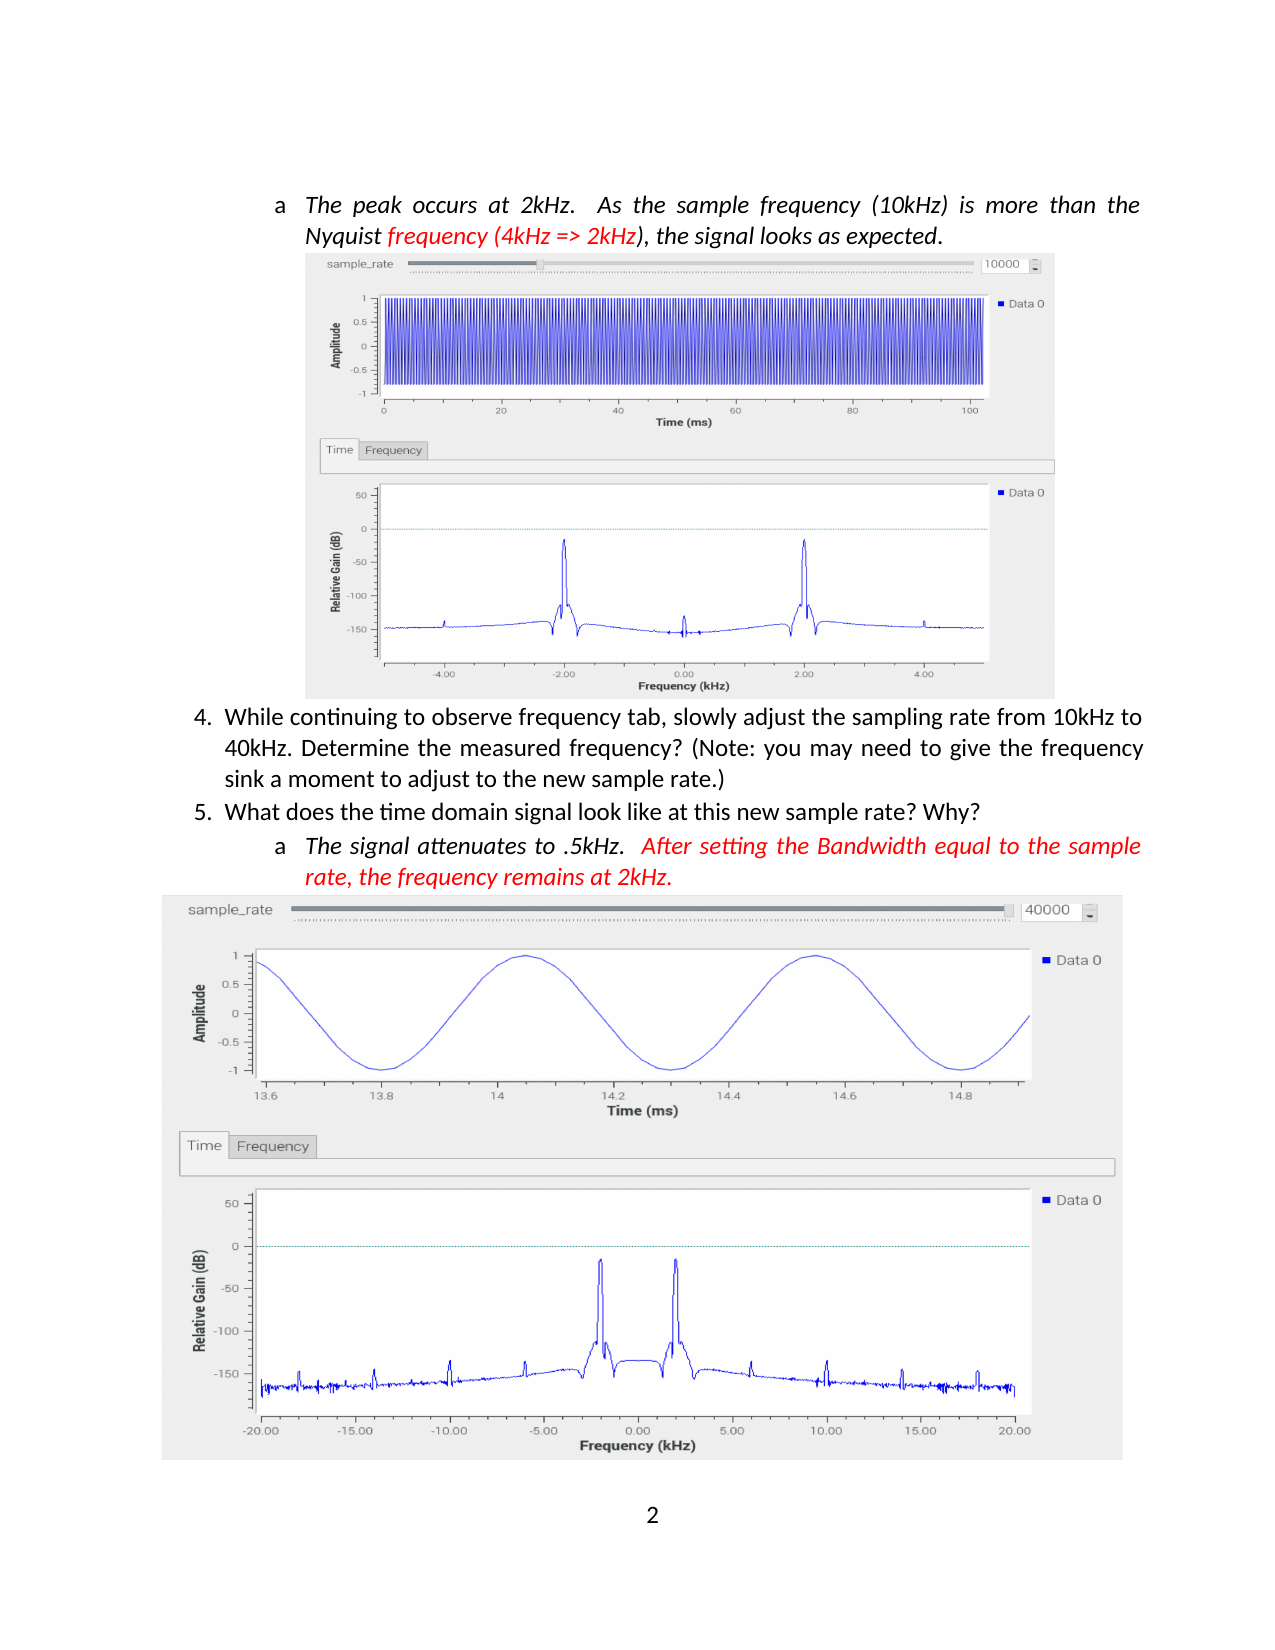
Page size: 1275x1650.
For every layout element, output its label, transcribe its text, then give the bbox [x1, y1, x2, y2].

picture [161, 895, 1123, 1460]
list The peak occurs at 2kHz. As the sample frequency (10kHz) is more than the Nyquist frequency (4kHz => 2kHz), the signal looks as expected. [274, 189, 1145, 250]
picture [305, 253, 1055, 699]
list While continuing to observe frequency tab, slowly adjust the sampling rate from 10kHz to 40kHz. Determine the measured frequency? (Note: you may need to give the frequency sink a moment to adjust to the new sample rate.) [193, 701, 1145, 794]
list What does the time domain signal look like at this new sample rate? Why? [193, 797, 1145, 827]
list The signal attenuates to .5kHz. After setting the Bandwidth equal to the sample rate, the frequency remains at 2kHz. [274, 830, 1145, 892]
